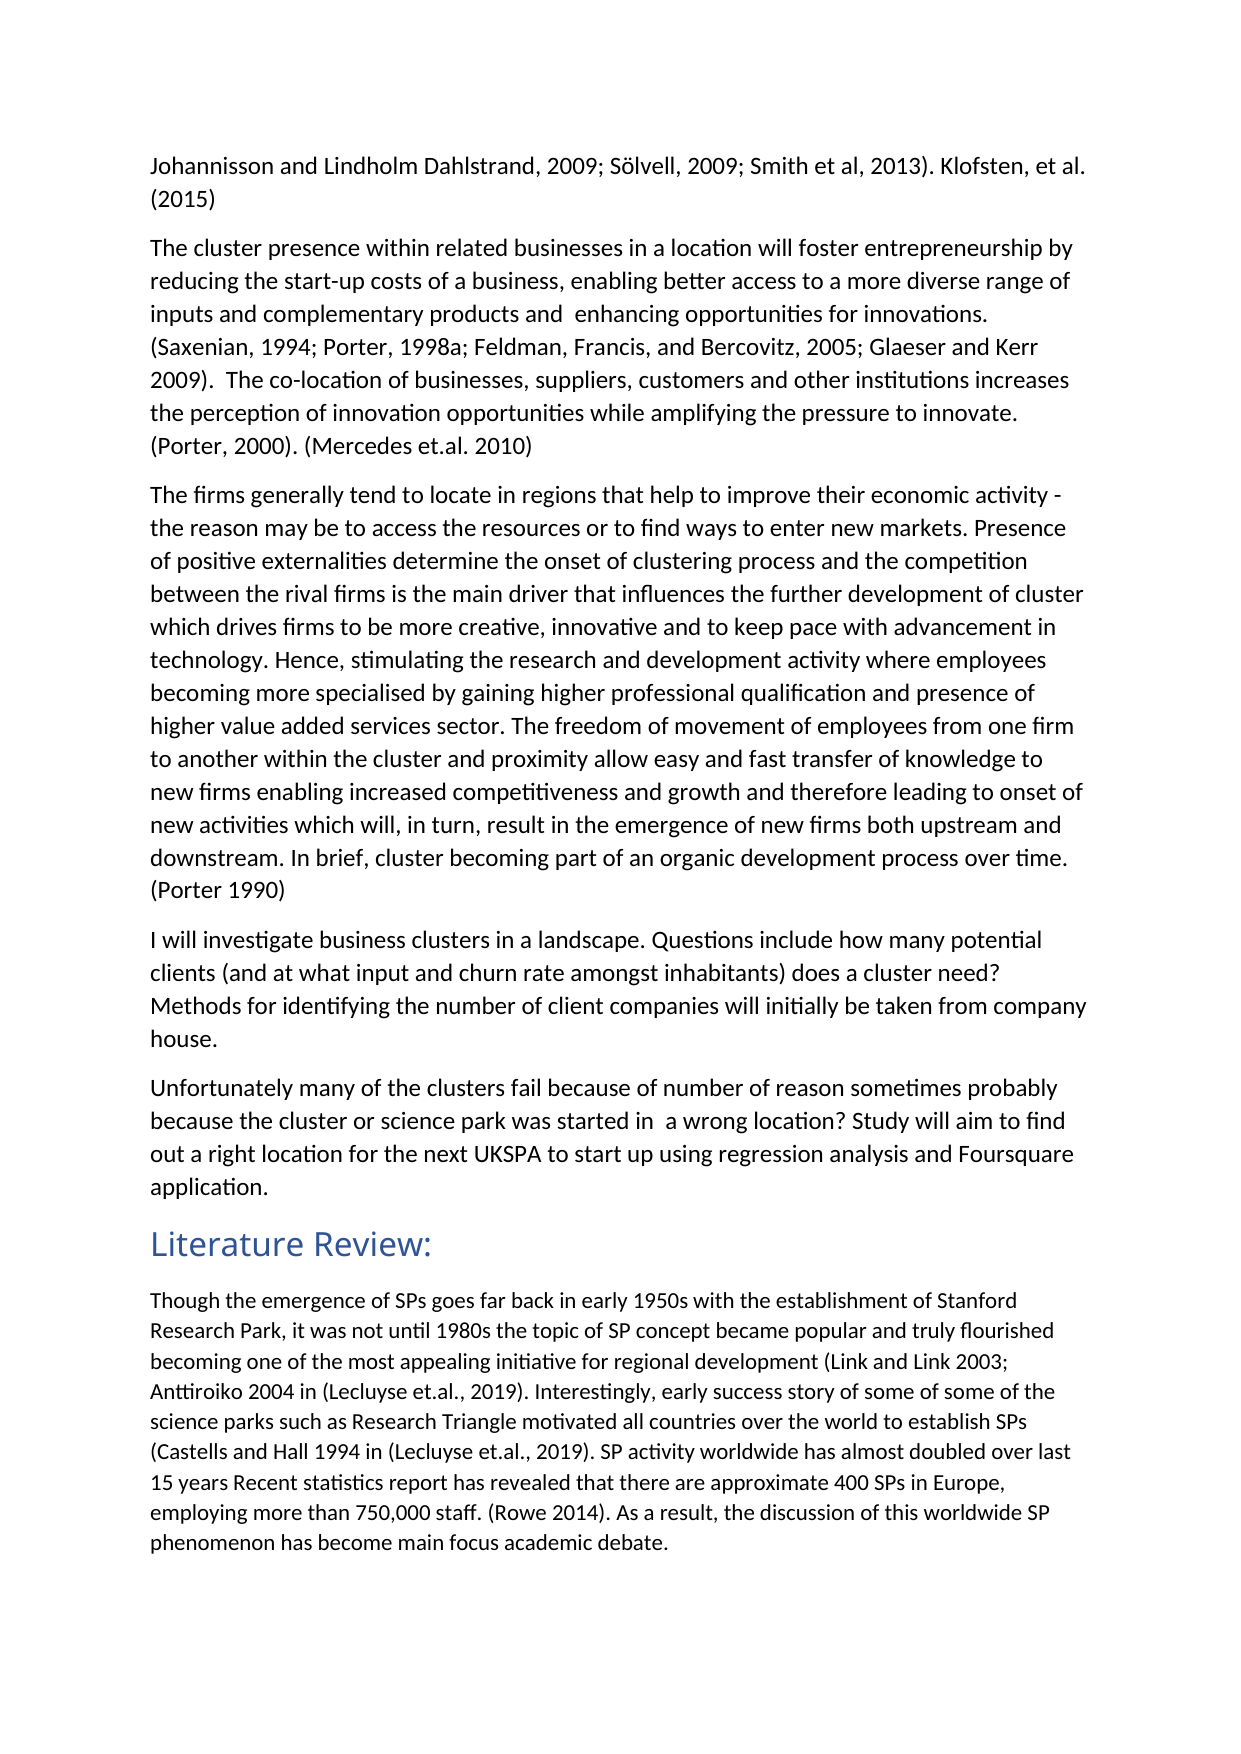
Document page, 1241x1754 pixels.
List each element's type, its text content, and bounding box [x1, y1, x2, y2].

text I will investigate business clusters in a landscape. Questions include how many potential clients (and at what input and churn rate amongst inhabitants) does a cluster need? Methods for identifying the number of client companies will initially be taken from company house. [150, 924, 1090, 1053]
text The firms generally tend to locate in regions that help to improve their economic activity - the reason may be to access the resources or to find ways to enter new markets. Presence of positive externalities determine the onset of clustering process and the competition between the rival firms is the main driver that influences the further development of cluster which drives firms to be more creative, innovative and to keep pace with advancement in technology. Hence, stimulating the research and development activity where employees becoming more specialised by gaining higher professional qualification and presence of higher value added services sector. The freedom of movement of employees from one firm to another within the cluster and proximity allow easy and fast transfer of knowledge to new firms enabling increased competitiveness and growth and therefore leading to onset of new activities which will, in turn, result in the emergence of new firms both upstream and downstream. In brief, cluster becoming part of an organic development process over time. (Porter 1990) [150, 479, 1090, 905]
text Unfortunately many of the clusters fail because of number of reason sometimes probably because the cluster or science park was started in a wrong location? Study will aim to find out a right location for the next UKSPA to start up using regression analysis and Foursquare application. [150, 1072, 1090, 1202]
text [150, 150, 1090, 213]
text Though the emergence of SPs goes far back in early 1950s with the establishment of Stanford Research Park, it was not until 1980s the topic of SP concept became popular and truly flourished becoming one of the most appealing initiative for regional development (Link and Link 2003; Anttiroiko 2004 in (Lecluyse et.al., 2019). Interestingly, early success story of some of some of the science parks such as Research Triangle motivated all countries over the world to establish SPs (Castells and Hall 1994 in (Lecluyse et.al., 2019). SP activity worldwide has almost doubled over last 15 years Recent statistics report has revealed that there are approximate 400 SPs in Europe, employing more than 750,000 staff. (Rowe 2014). As a result, the discussion of this worldwide SP phenomenon has become main focus academic debate. [150, 1286, 1090, 1556]
text The cluster presence within related businesses in a location will foster entrepreneurship by reducing the start-up costs of a business, enabling better access to a more diverse range of inputs and complementary products and enhancing opportunities for innovations. (Saxenian, 1994; Porter, 1998a; Feldman, Francis, and Bercovitz, 2005; Glaeser and Kerr 2009). The co-location of businesses, suppliers, customers and other institutions increases the perception of innovation opportunities while amplifying the pressure to innovate. (Porter, 2000). (Mercedes et.al. 2010) [150, 232, 1090, 461]
text Literature Review: [150, 1221, 1090, 1266]
